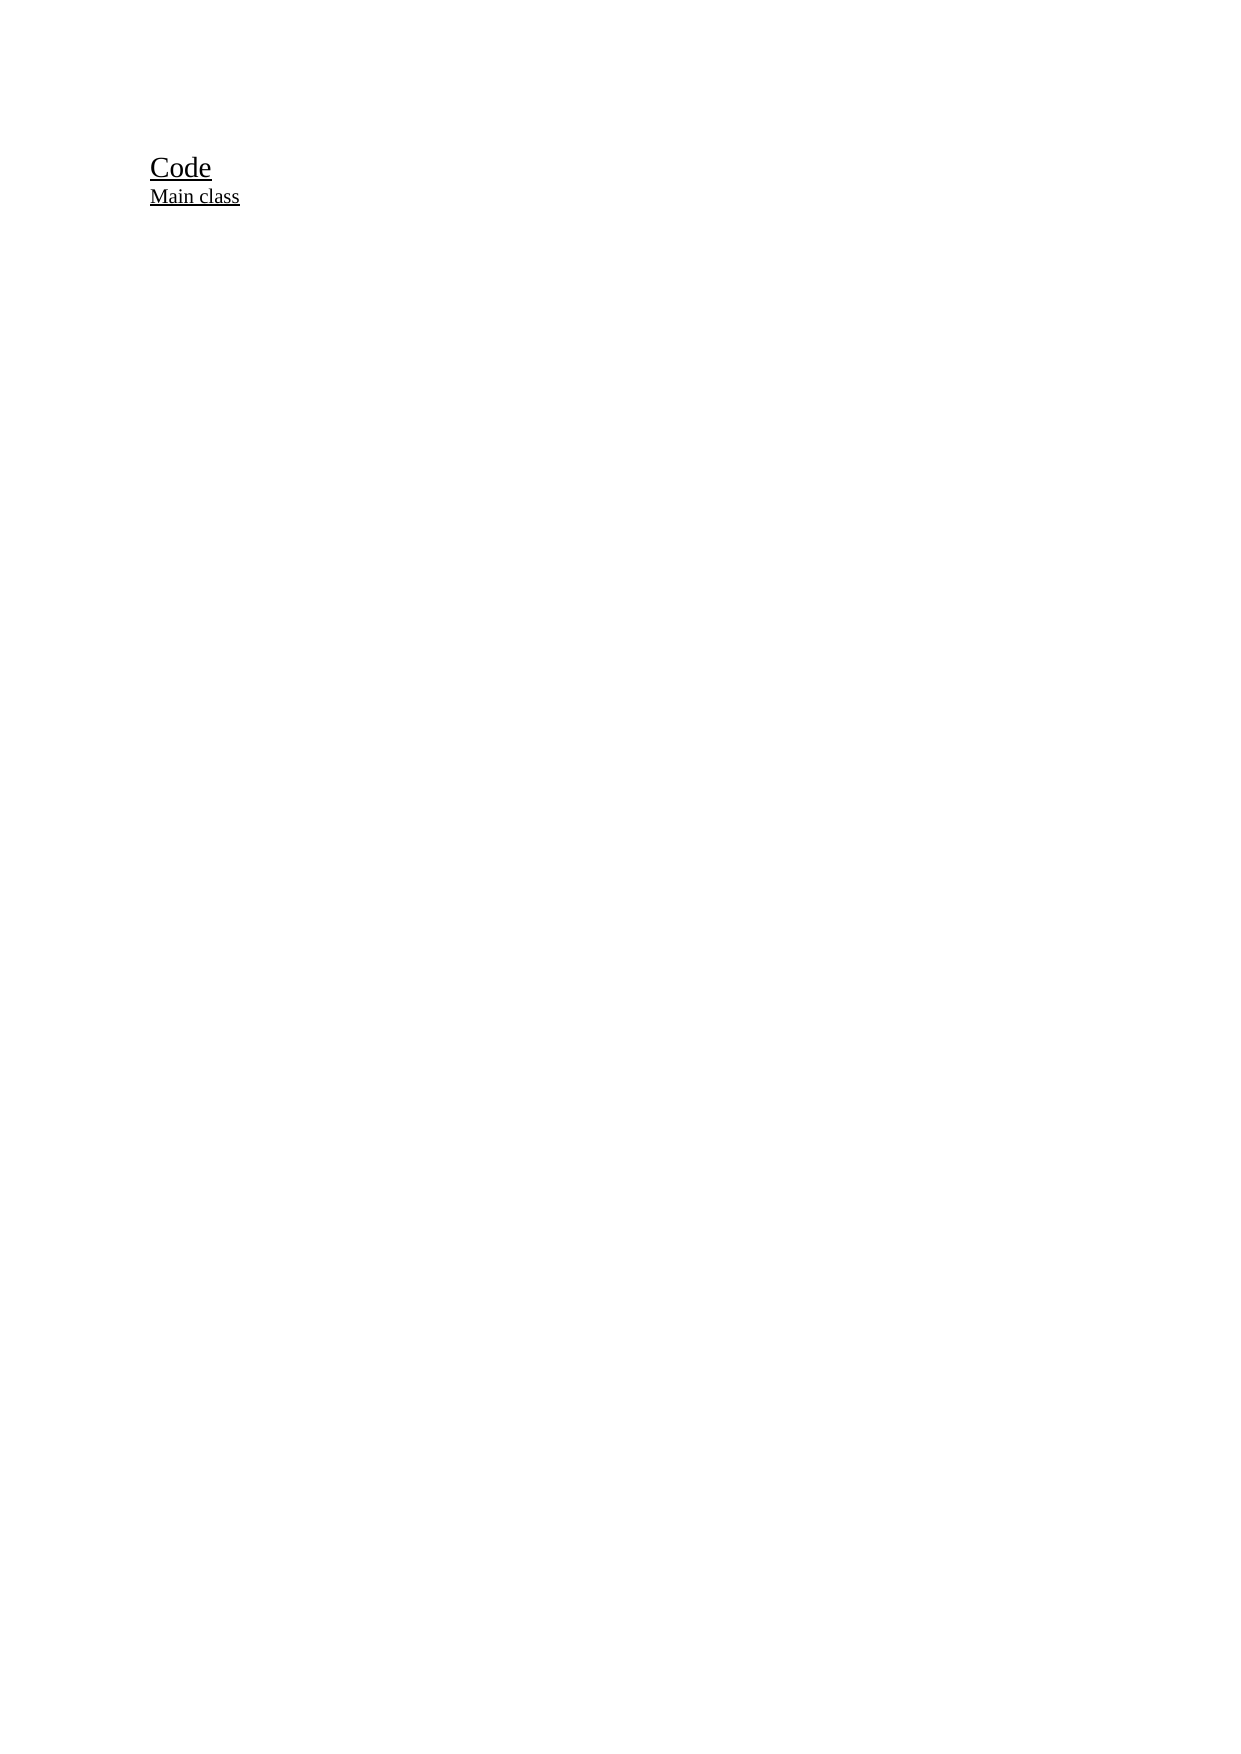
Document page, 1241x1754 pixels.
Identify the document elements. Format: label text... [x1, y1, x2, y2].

text Code [150, 150, 1090, 183]
text Main class [150, 183, 1090, 208]
